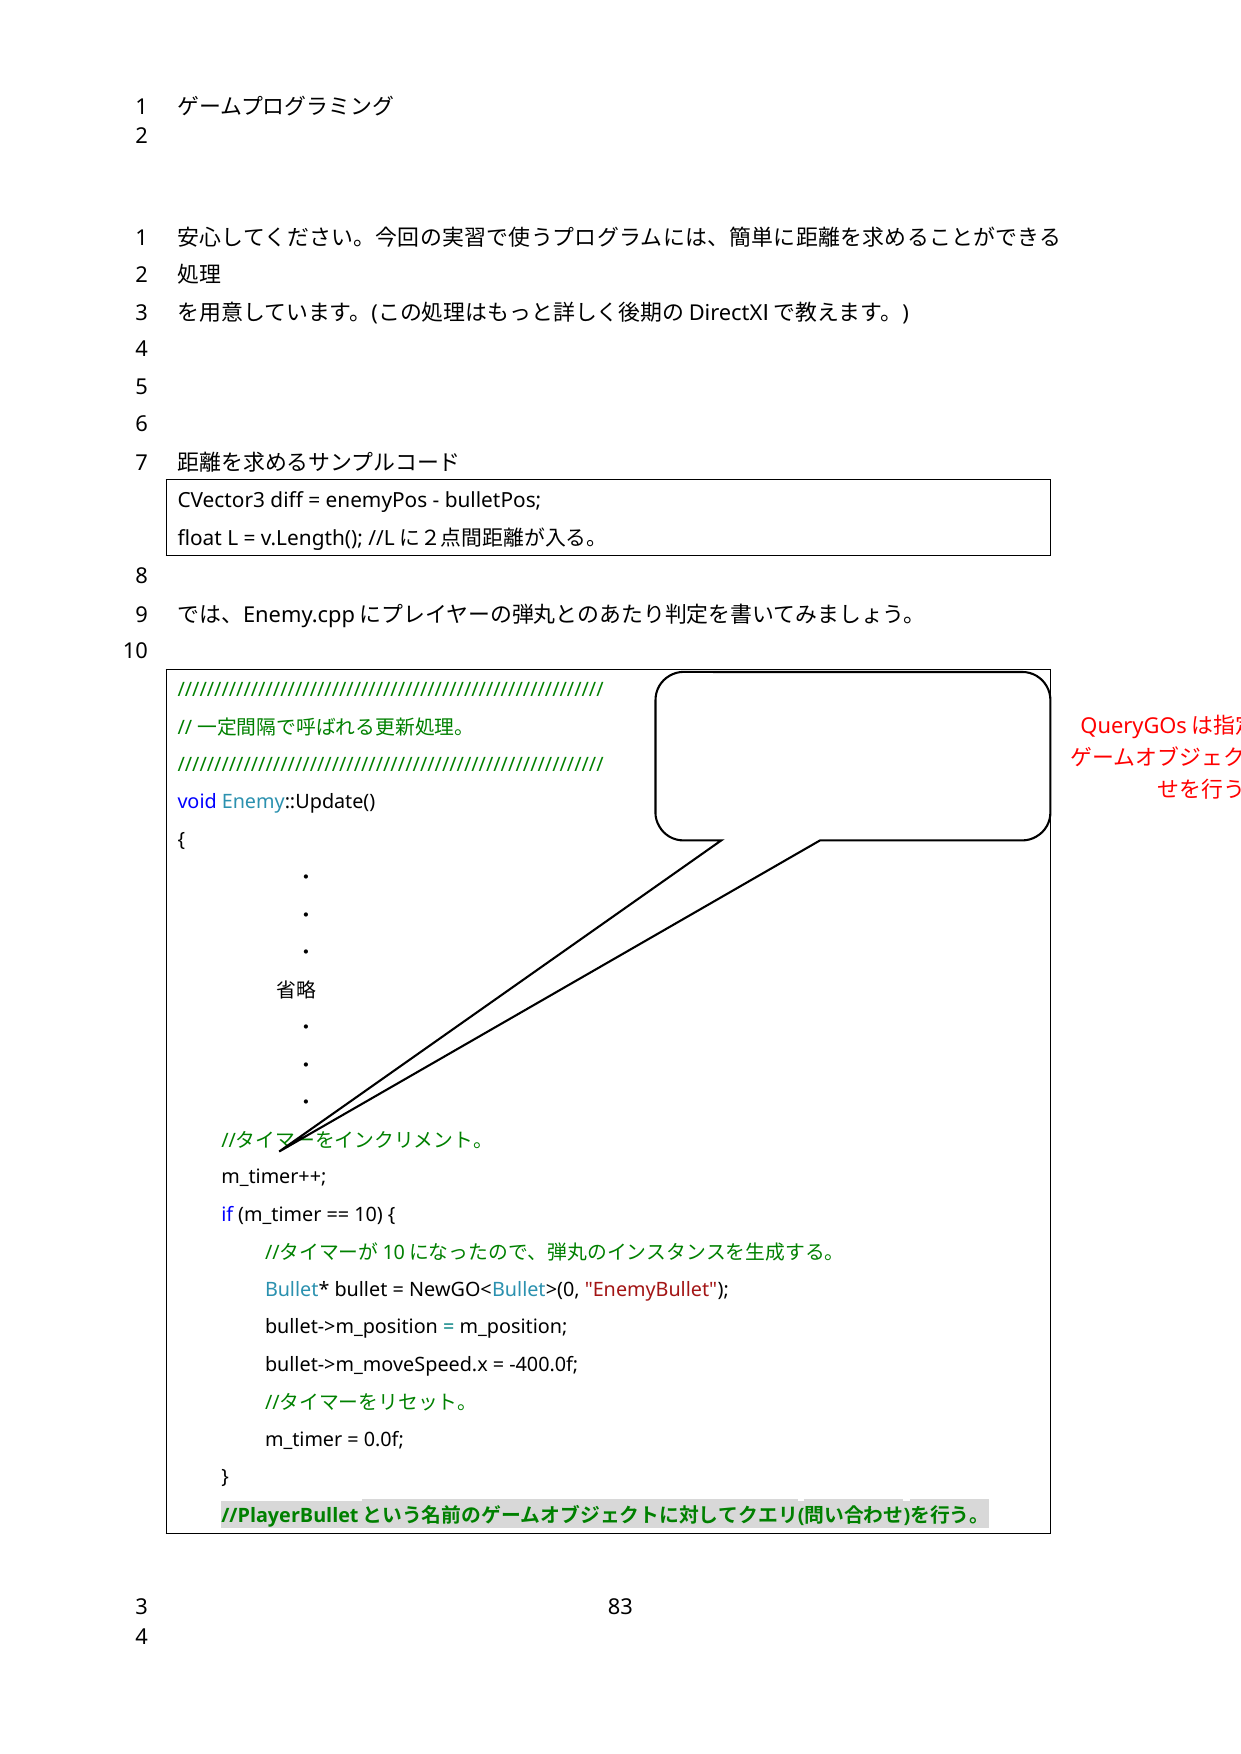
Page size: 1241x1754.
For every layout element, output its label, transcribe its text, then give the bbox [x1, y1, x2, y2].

text 距離を求めるサンプルコード [177, 442, 1063, 479]
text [177, 217, 1063, 292]
table_header CVector3 diff = enemyPos - bulletPos; float L = v.Length(); //Lに２点間距離が入る。 [167, 480, 1050, 555]
text では、Enemy.cppにプレイヤーの弾丸とのあたり判定を書いてみましょう。 [177, 594, 1063, 631]
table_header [167, 670, 1050, 1532]
text を用意しています。(この処理はもっと詳しく後期のDirectXⅠで教えます。) [177, 292, 1063, 329]
